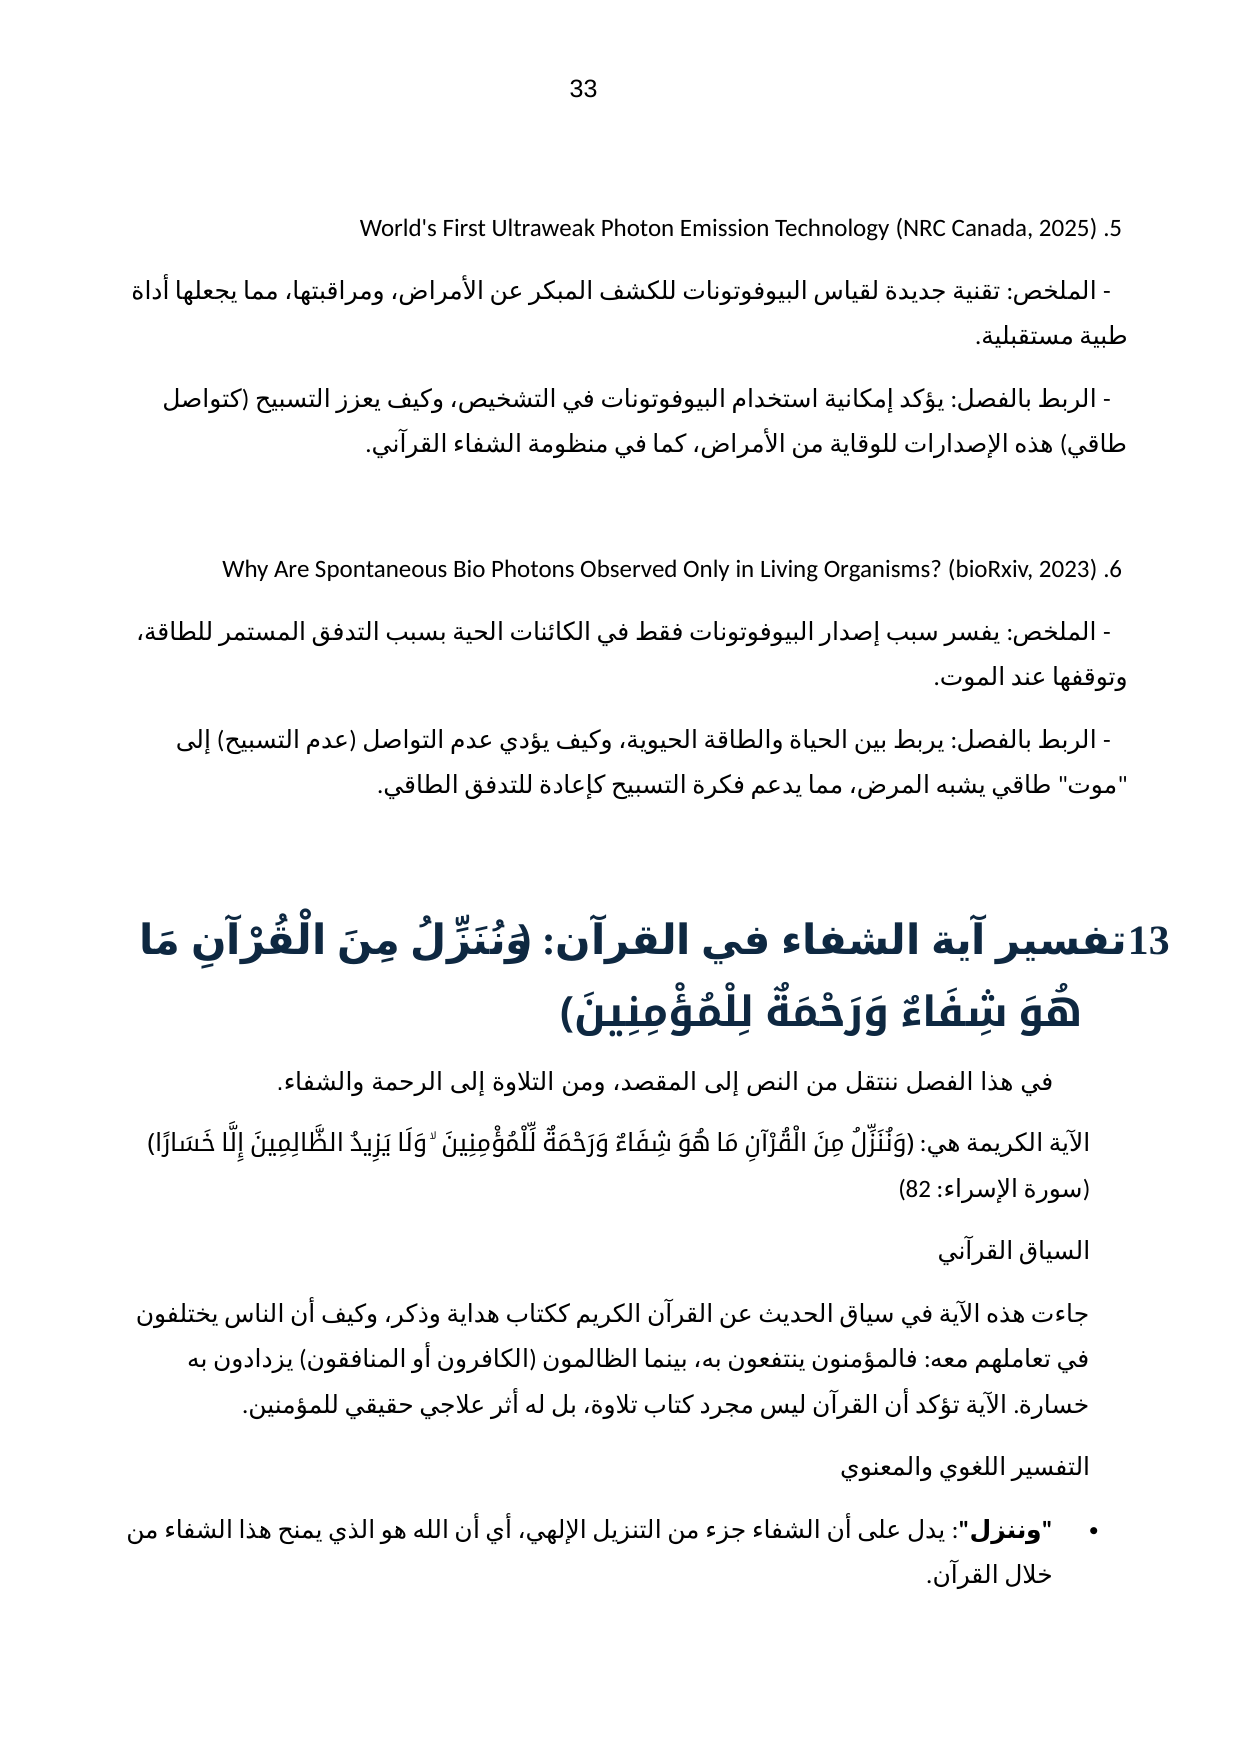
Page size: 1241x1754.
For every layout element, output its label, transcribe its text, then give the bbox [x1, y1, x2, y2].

text - الملخص: يفسر سبب إصدار البيوفوتونات فقط في الكائنات الحية بسبب التدفق المستمر للطاقة، وتوقفها عند الموت. [112, 616, 1128, 692]
text 5. World's First Ultraweak Photon Emission Technology (NRC Canada, 2025) [112, 212, 1128, 243]
list "وننزل": يدل على أن الشفاء جزء من التنزيل الإلهي، أي أن الله هو الذي يمنح هذا الشفاء من خلال القرآن. [112, 1514, 1090, 1590]
text التفسير اللغوي والمعنوي [112, 1452, 1090, 1482]
text - الربط بالفصل: يربط بين الحياة والطاقة الحيوية، وكيف يؤدي عدم التواصل (عدم التسبيح) إلى "موت" طاقي يشبه المرض، مما يدعم فكرة التسبيح كإعادة للتدفق الطاقي. [112, 724, 1128, 800]
text - الربط بالفصل: يؤكد إمكانية استخدام البيوفوتونات في التشخيص، وكيف يعزز التسبيح (كتواصل طاقي) هذه الإصدارات للوقاية من الأمراض، كما في منظومة الشفاء القرآني. [112, 383, 1128, 459]
text جاءت هذه الآية في سياق الحديث عن القرآن الكريم ككتاب هداية وذكر، وكيف أن الناس يختلفون في تعاملهم معه: فالمؤمنون ينتفعون به، بينما الظالمون (الكافرون أو المنافقون) يزدادون به خسارة. الآية تؤكد أن القرآن ليس مجرد كتاب تلاوة، بل له أثر علاجي حقيقي للمؤمنين. [112, 1298, 1090, 1420]
subtitle تفسير آية الشفاء في القرآن: ﴿وَنُنَزِّلُ مِنَ الْقُرْآنِ مَا هُوَ شِفَاءٌ وَرَحْمَةٌ لِلْمُؤْمِنِينَ﴾ [112, 915, 1128, 1035]
text - الملخص: تقنية جديدة لقياس البيوفوتونات للكشف المبكر عن الأمراض، ومراقبتها، مما يجعلها أداة طبية مستقبلية. [112, 275, 1128, 351]
text السياق القرآني [112, 1235, 1090, 1266]
text 6. Why Are Spontaneous Bio Photons Observed Only in Living Organisms? (bioRxiv, 2023) [112, 553, 1128, 584]
text في هذا الفصل ننتقل من النص إلى المقصد، ومن التلاوة إلى الرحمة والشفاء. [112, 1067, 1054, 1096]
text الآية الكريمة هي: ﴿وَنُنَزِّلُ مِنَ الْقُرْآنِ مَا هُوَ شِفَاءٌ وَرَحْمَةٌ لِّلْمُؤْمِنِينَ ۙ وَلَا يَزِيدُ الظَّالِمِينَ إِلَّا خَسَارًا﴾ (سورة الإسراء: 82) [112, 1127, 1090, 1203]
